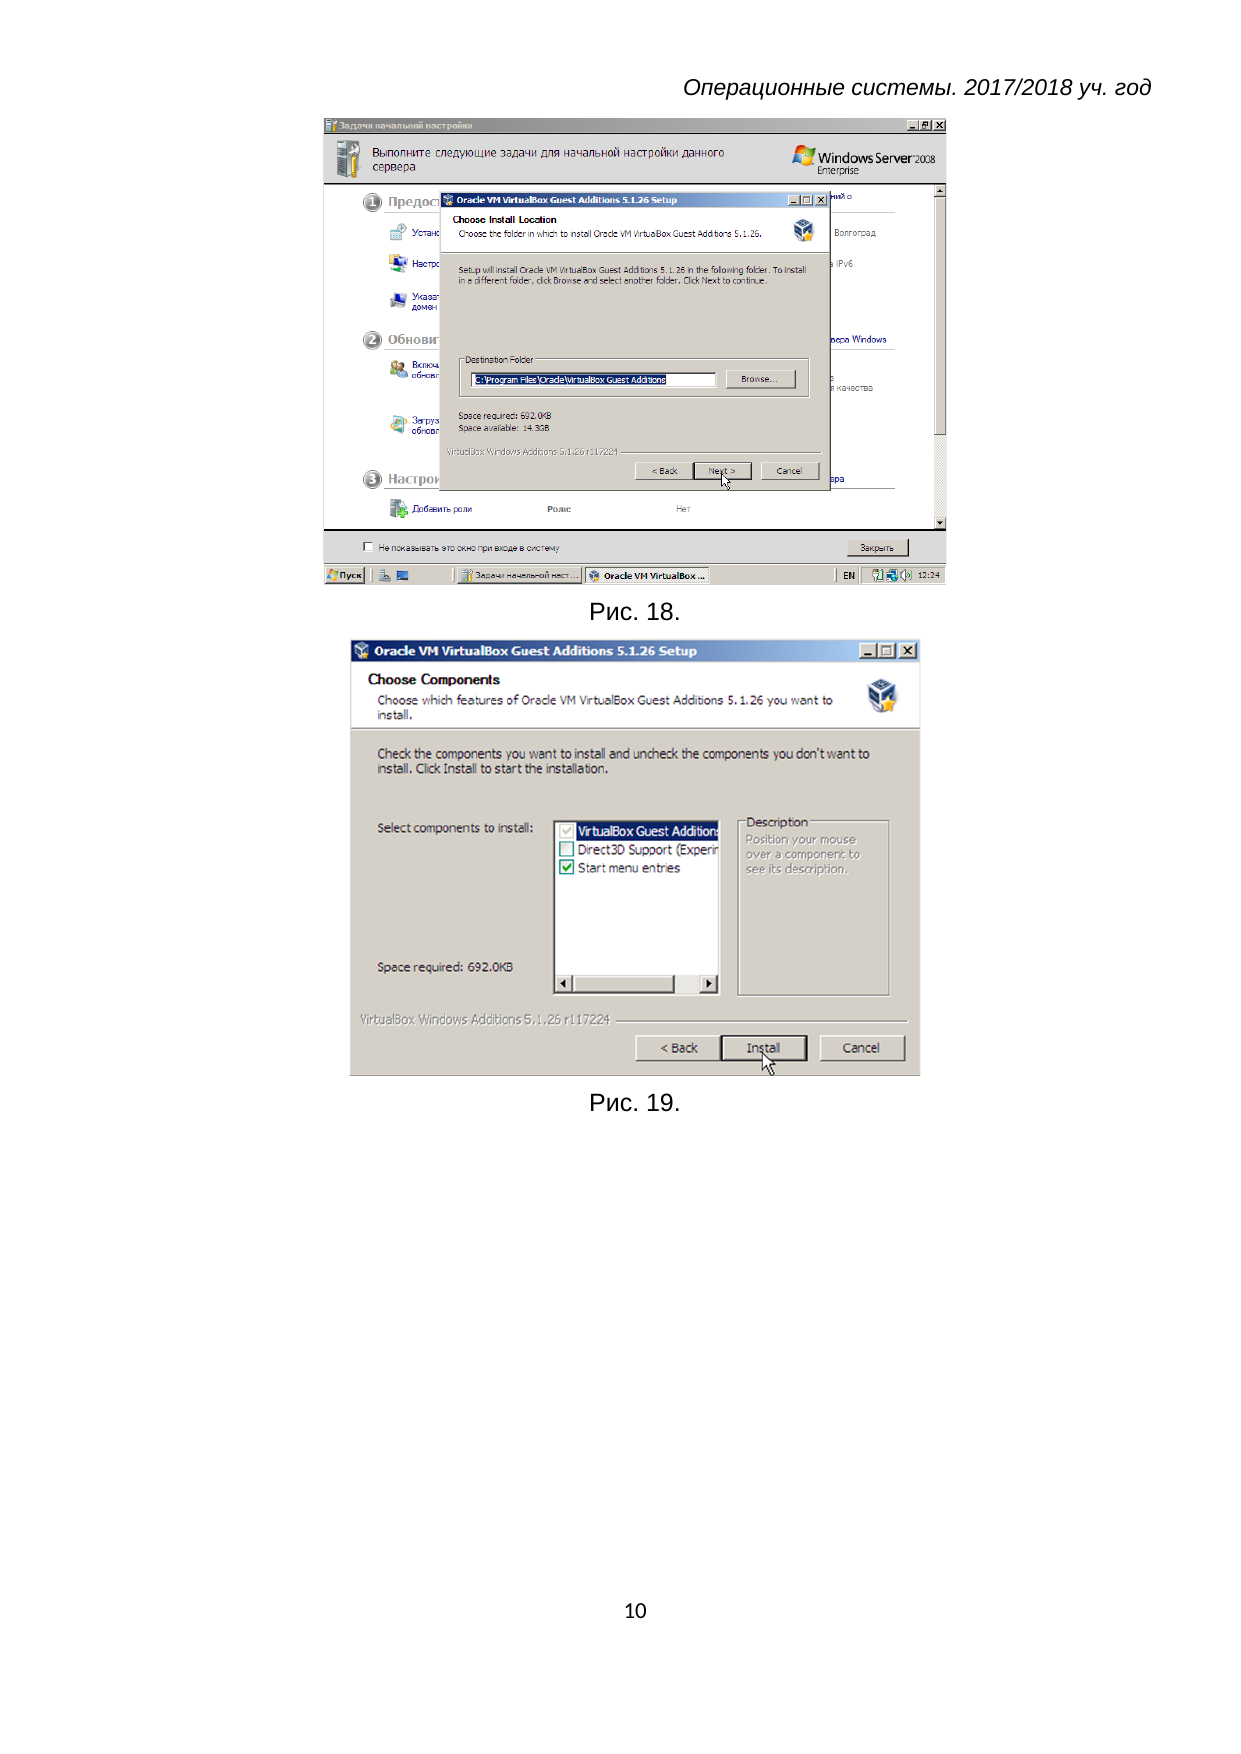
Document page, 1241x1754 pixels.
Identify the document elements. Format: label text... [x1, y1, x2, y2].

picture [349, 638, 921, 1076]
text Рис. 19. [118, 1088, 1152, 1117]
text Рис. 18. [118, 597, 1152, 626]
picture [323, 118, 947, 585]
